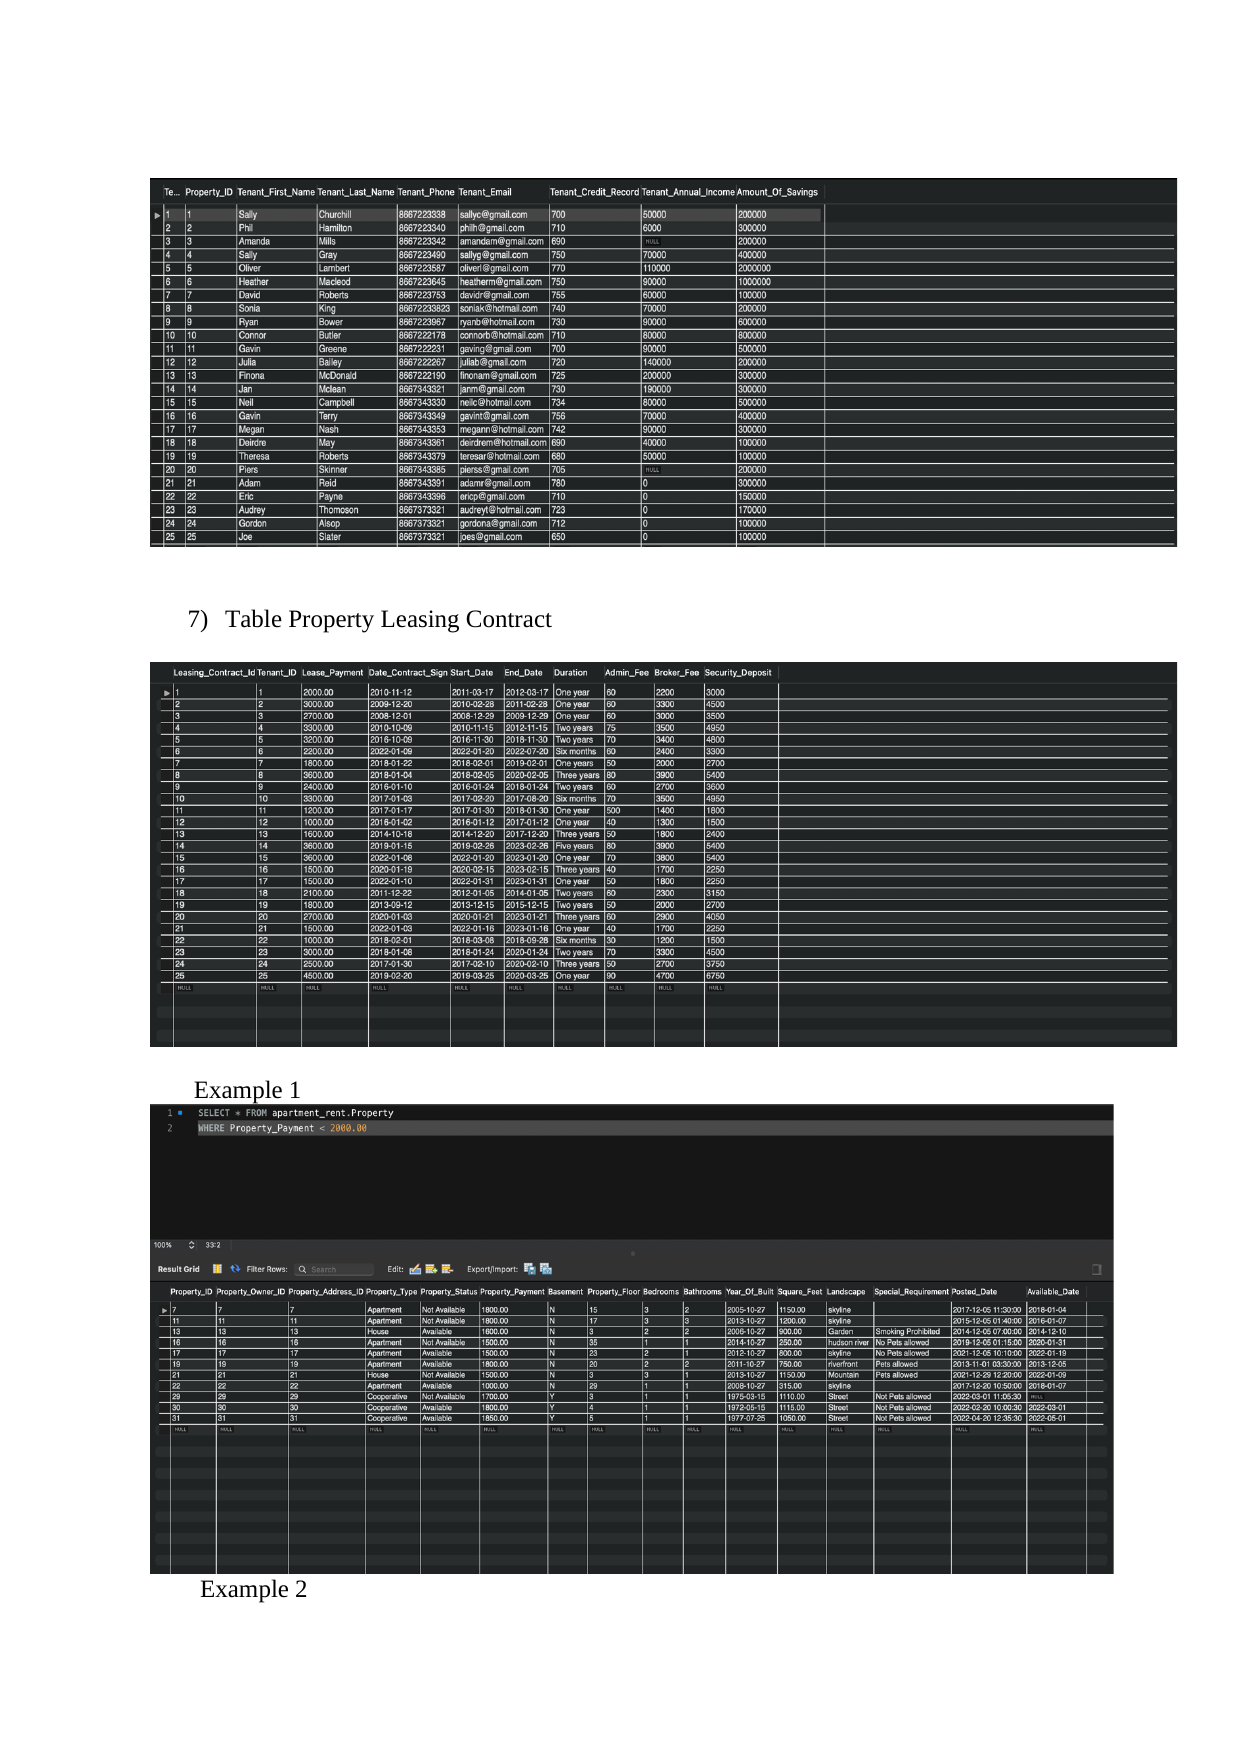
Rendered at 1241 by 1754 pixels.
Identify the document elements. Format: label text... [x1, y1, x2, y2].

picture [150, 178, 1178, 547]
list Table Property Leasing Contract [187, 604, 1090, 633]
text Example 2 [150, 1574, 1090, 1603]
picture [150, 662, 1178, 1047]
picture [150, 1104, 1114, 1574]
text Example 1 [150, 1076, 1090, 1104]
